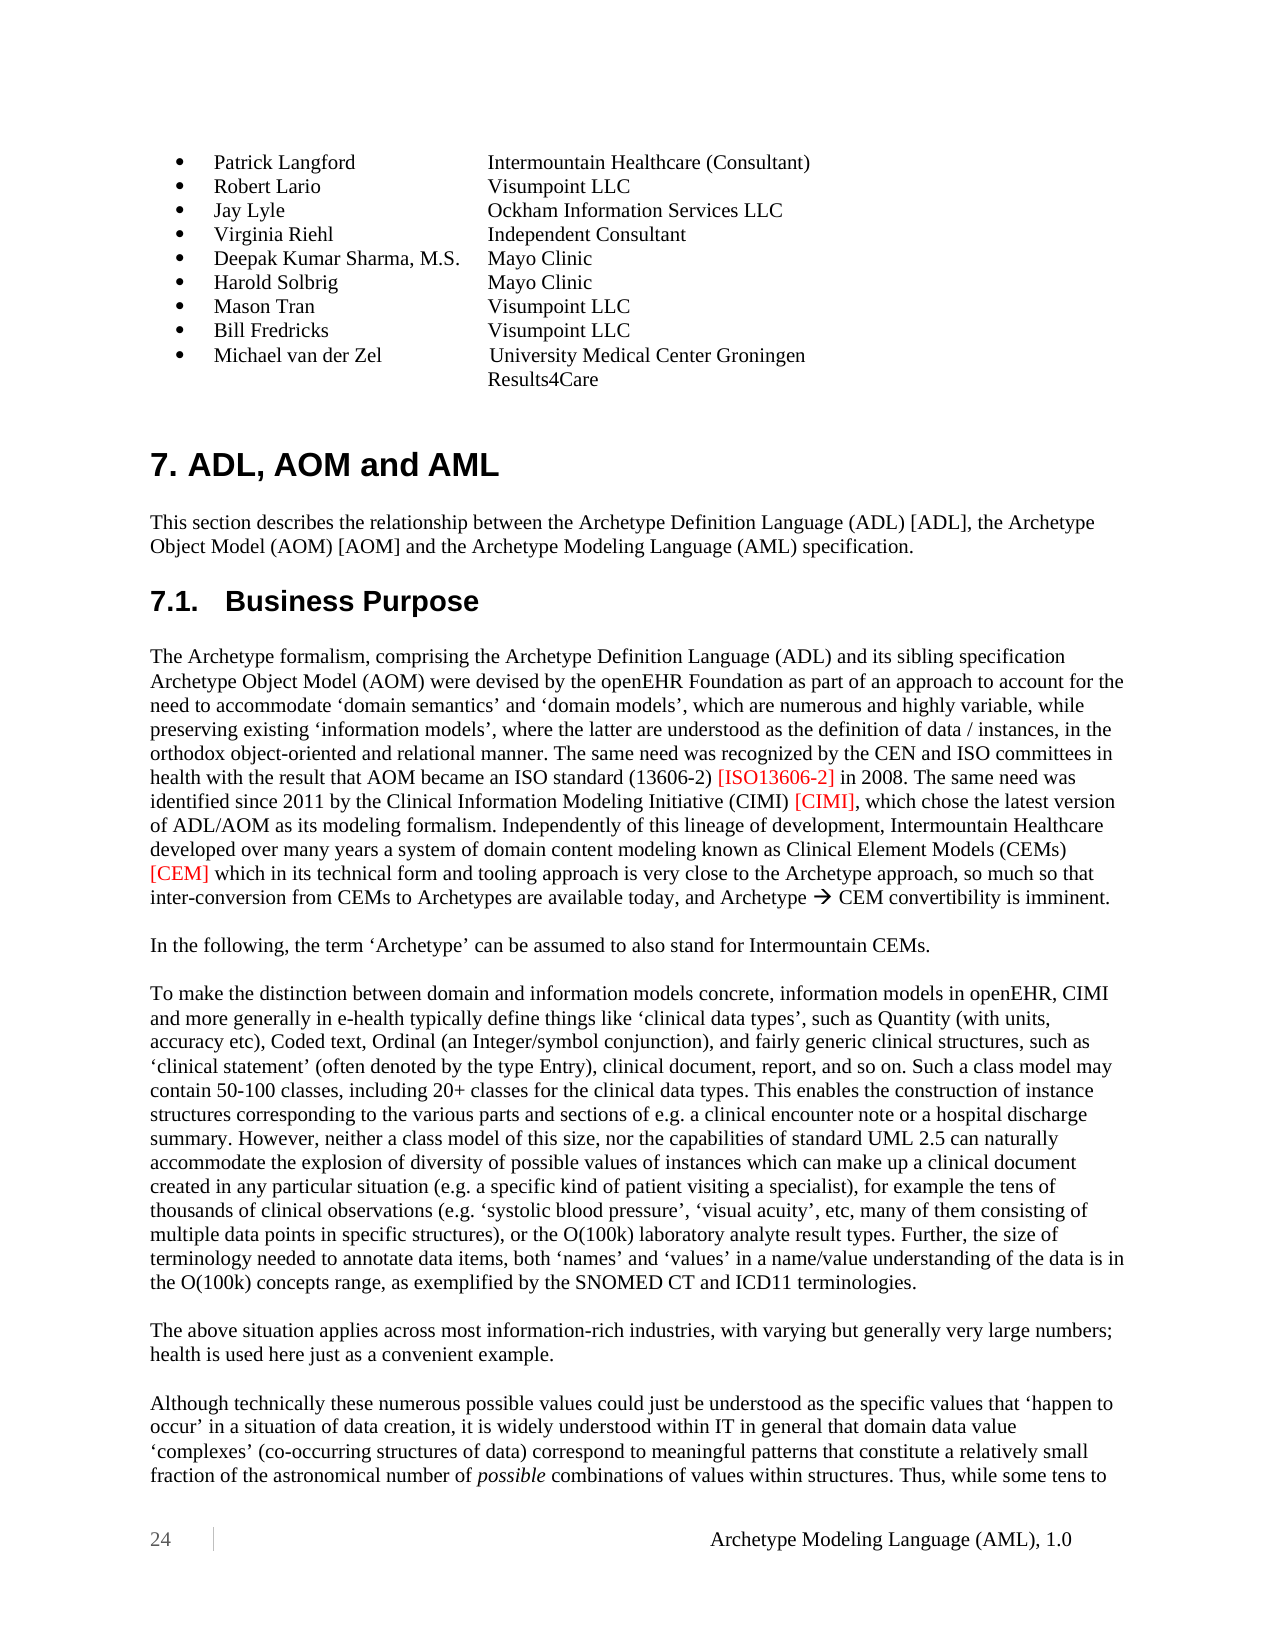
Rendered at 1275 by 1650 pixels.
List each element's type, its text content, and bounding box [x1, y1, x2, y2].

table_cell Michael van der Zel [150, 343, 478, 391]
text The above situation applies across most information-rich industries, with varying but generally very large numbers; health is used here just as a convenient example. [150, 1318, 1125, 1366]
table_cell Mayo Clinic [478, 246, 864, 270]
table_cell Patrick Langford [150, 150, 478, 174]
table_cell Harold Solbrig [150, 270, 478, 294]
table_cell Visumpoint LLC [478, 174, 864, 198]
text In the following, the term ‘Archetype’ can be assumed to also stand for Intermountain CEMs. [150, 933, 1125, 957]
table_cell University Medical Center Groningen Results4Care [478, 343, 864, 391]
table_cell Independent Consultant [478, 222, 864, 246]
subtitle ADL, AOM and AML [150, 445, 1125, 483]
table_cell Intermountain Healthcare (Consultant) [478, 150, 864, 174]
table_cell Deepak Kumar Sharma, M.S. [150, 246, 478, 270]
text The Archetype formalism, comprising the Archetype Definition Language (ADL) and its sibling specification Archetype Object Model (AOM) were devised by the openEHR Foundation as part of an approach to account for the need to accommodate ‘domain semantics’ and ‘domain models’, which are numerous and highly variable, while preserving existing ‘information models’, where the latter are understood as the definition of data / instances, in the orthodox object-oriented and relational manner. The same need was recognized by the CEN and ISO committees in health with the result that AOM became an ISO standard (13606-2) [ISO13606-2] in 2008. The same need was identified since 2011 by the Clinical Information Modeling Initiative (CIMI) [CIMI], which chose the latest version of ADL/AOM as its modeling formalism. Independently of this lineage of development, Intermountain Healthcare developed over many years a system of domain content modeling known as Clinical Element Models (CEMs) [CEM] which in its technical form and tooling approach is very close to the Archetype approach, so much so that inter-conversion from CEMs to Archetypes are available today, and Archetype CEM convertibility is imminent. [150, 644, 1125, 909]
table_cell Ockham Information Services LLC [478, 198, 864, 222]
table_cell Virginia Riehl [150, 222, 478, 246]
table_cell Mason Tran Bill Fredricks [150, 294, 478, 342]
subtitle Business Purpose [150, 584, 1125, 617]
text To make the distinction between domain and information models concrete, information models in openEHR, CIMI and more generally in e-health typically define things like ‘clinical data types’, such as Quantity (with units, accuracy etc), Coded text, Ordinal (an Integer/symbol conjunction), and fairly generic clinical structures, such as ‘clinical statement’ (often denoted by the type Entry), clinical document, report, and so on. Such a class model may contain 50-100 classes, including 20+ classes for the clinical data types. This enables the construction of instance structures corresponding to the various parts and sections of e.g. a clinical encounter note or a hospital discharge summary. However, neither a class model of this size, nor the capabilities of standard UML 2.5 can naturally accommodate the explosion of diversity of possible values of instances which can make up a clinical document created in any particular situation (e.g. a specific kind of patient visiting a specialist), for example the tens of thousands of clinical observations (e.g. ‘systolic blood pressure’, ‘visual acuity’, etc, many of them consisting of multiple data points in specific structures), or the O(100k) laboratory analyte result types. Further, the size of terminology needed to annotate data items, both ‘names’ and ‘values’ in a name/value understanding of the data is in the O(100k) concepts range, as exemplified by the SNOMED CT and ICD11 terminologies. [150, 981, 1125, 1294]
table_cell Jay Lyle [150, 198, 478, 222]
text This section describes the relationship between the Archetype Definition Language (ADL) [ADL], the Archetype Object Model (AOM) [AOM] and the Archetype Modeling Language (AML) specification. [150, 510, 1125, 558]
table_cell Robert Lario [150, 174, 478, 198]
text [150, 1390, 1125, 1487]
table_cell Visumpoint LLC Visumpoint LLC [478, 294, 864, 342]
table_cell Mayo Clinic [478, 270, 864, 294]
